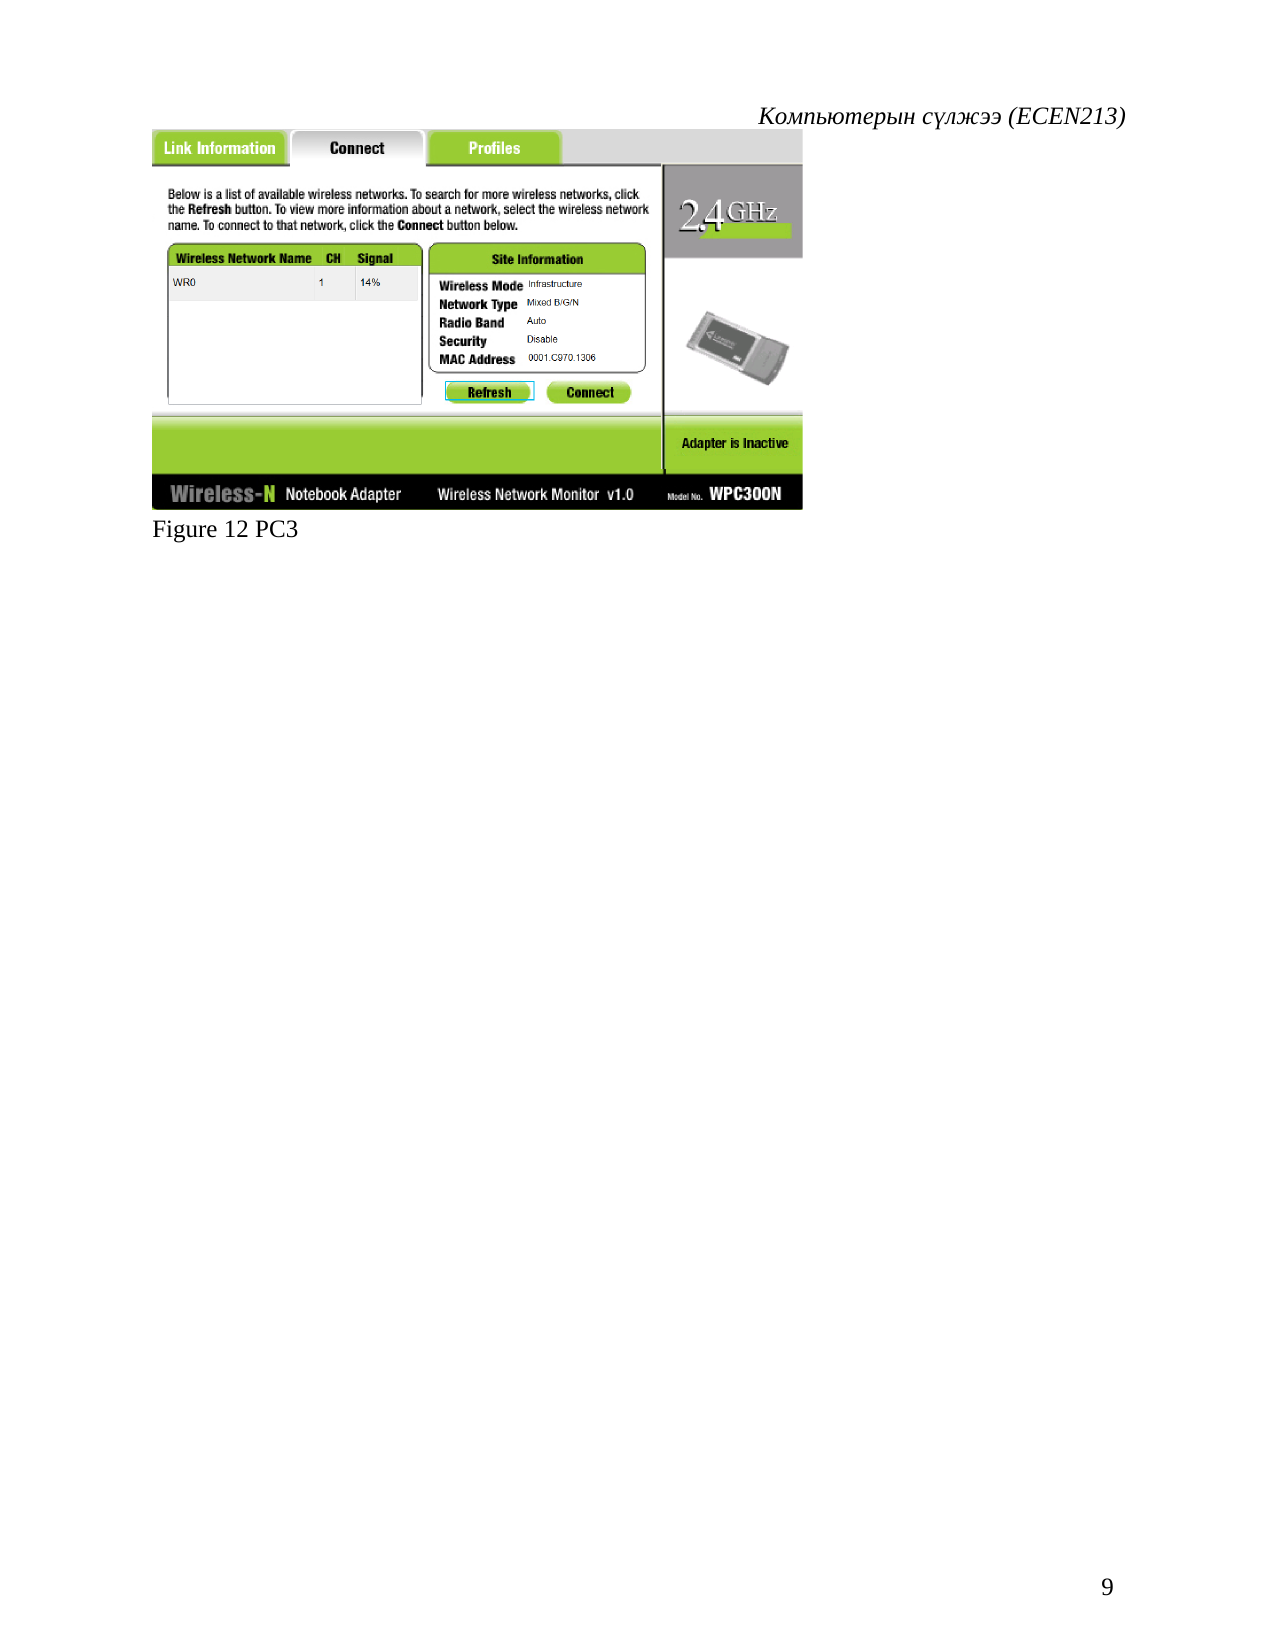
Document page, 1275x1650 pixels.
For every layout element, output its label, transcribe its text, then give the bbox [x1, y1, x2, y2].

picture [152, 129, 803, 510]
text Figure 12 PC3 [139, 514, 1137, 543]
